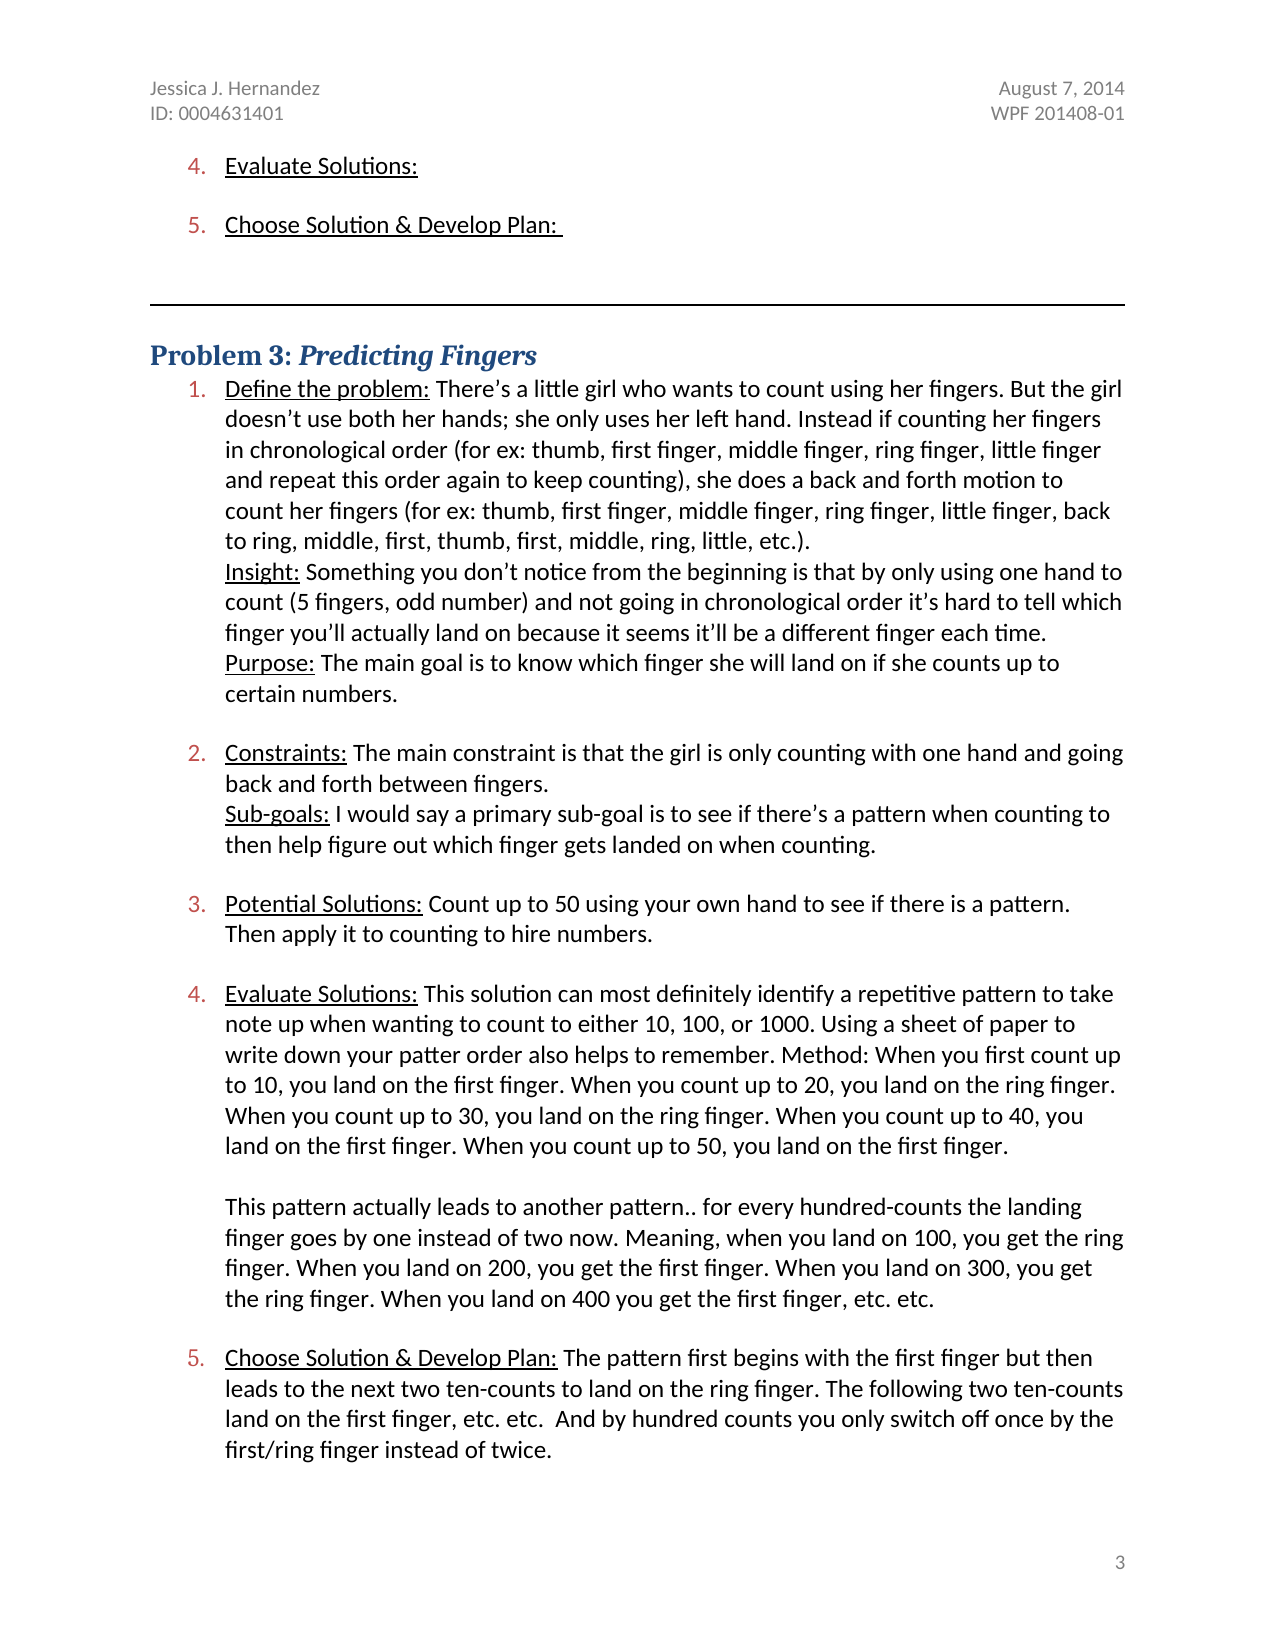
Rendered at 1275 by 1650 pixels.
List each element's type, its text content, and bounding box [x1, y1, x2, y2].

list Choose Solution & Develop Plan: [187, 209, 1125, 240]
list Potential Solutions: Count up to 50 using your own hand to see if there is a pattern. Then apply it to counting to hire numbers. [187, 888, 1125, 978]
list Constraints: The main constraint is that the girl is only counting with one hand and going back and forth between fingers. Sub-goals: I would say a primary sub-goal is to see if there’s a pattern when counting to then help figure out which finger gets landed on when counting. [187, 737, 1125, 888]
list Define the problem: There’s a little girl who wants to count using her fingers. But the girl doesn’t use both her hands; she only uses her left hand. Instead if counting her fingers in chronological order (for ex: thumb, first finger, middle finger, ring finger, little finger and repeat this order again to keep counting), she does a back and forth motion to count her fingers (for ex: thumb, first finger, middle finger, ring finger, little finger, back to ring, middle, first, thumb, first, middle, ring, little, etc.). Insight: Something you don’t notice from the beginning is that by only using one hand to count (5 fingers, odd number) and not going in chronological order it’s hard to tell which finger you’ll actually land on because it seems it’ll be a different finger each time. Purpose: The main goal is to know which finger she will land on if she counts up to certain numbers. [187, 373, 1125, 737]
list Evaluate Solutions: This solution can most definitely identify a repetitive pattern to take note up when wanting to count to either 10, 100, or 1000. Using a sheet of paper to write down your patter order also helps to remember. Method: When you first count up to 10, you land on the first finger. When you count up to 20, you land on the ring finger. When you count up to 30, you land on the ring finger. When you count up to 40, you land on the first finger. When you count up to 50, you land on the first finger. This pattern actually leads to another pattern.. for every hundred-counts the landing finger goes by one instead of two now. Meaning, when you land on 100, you get the ring finger. When you land on 200, you get the first finger. When you land on 300, you get the ring finger. When you land on 400 you get the first finger, etc. etc. [187, 978, 1125, 1342]
list Evaluate Solutions: [187, 150, 1125, 209]
text Problem 3: Predicting Fingers [150, 339, 1125, 373]
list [187, 1342, 1125, 1495]
